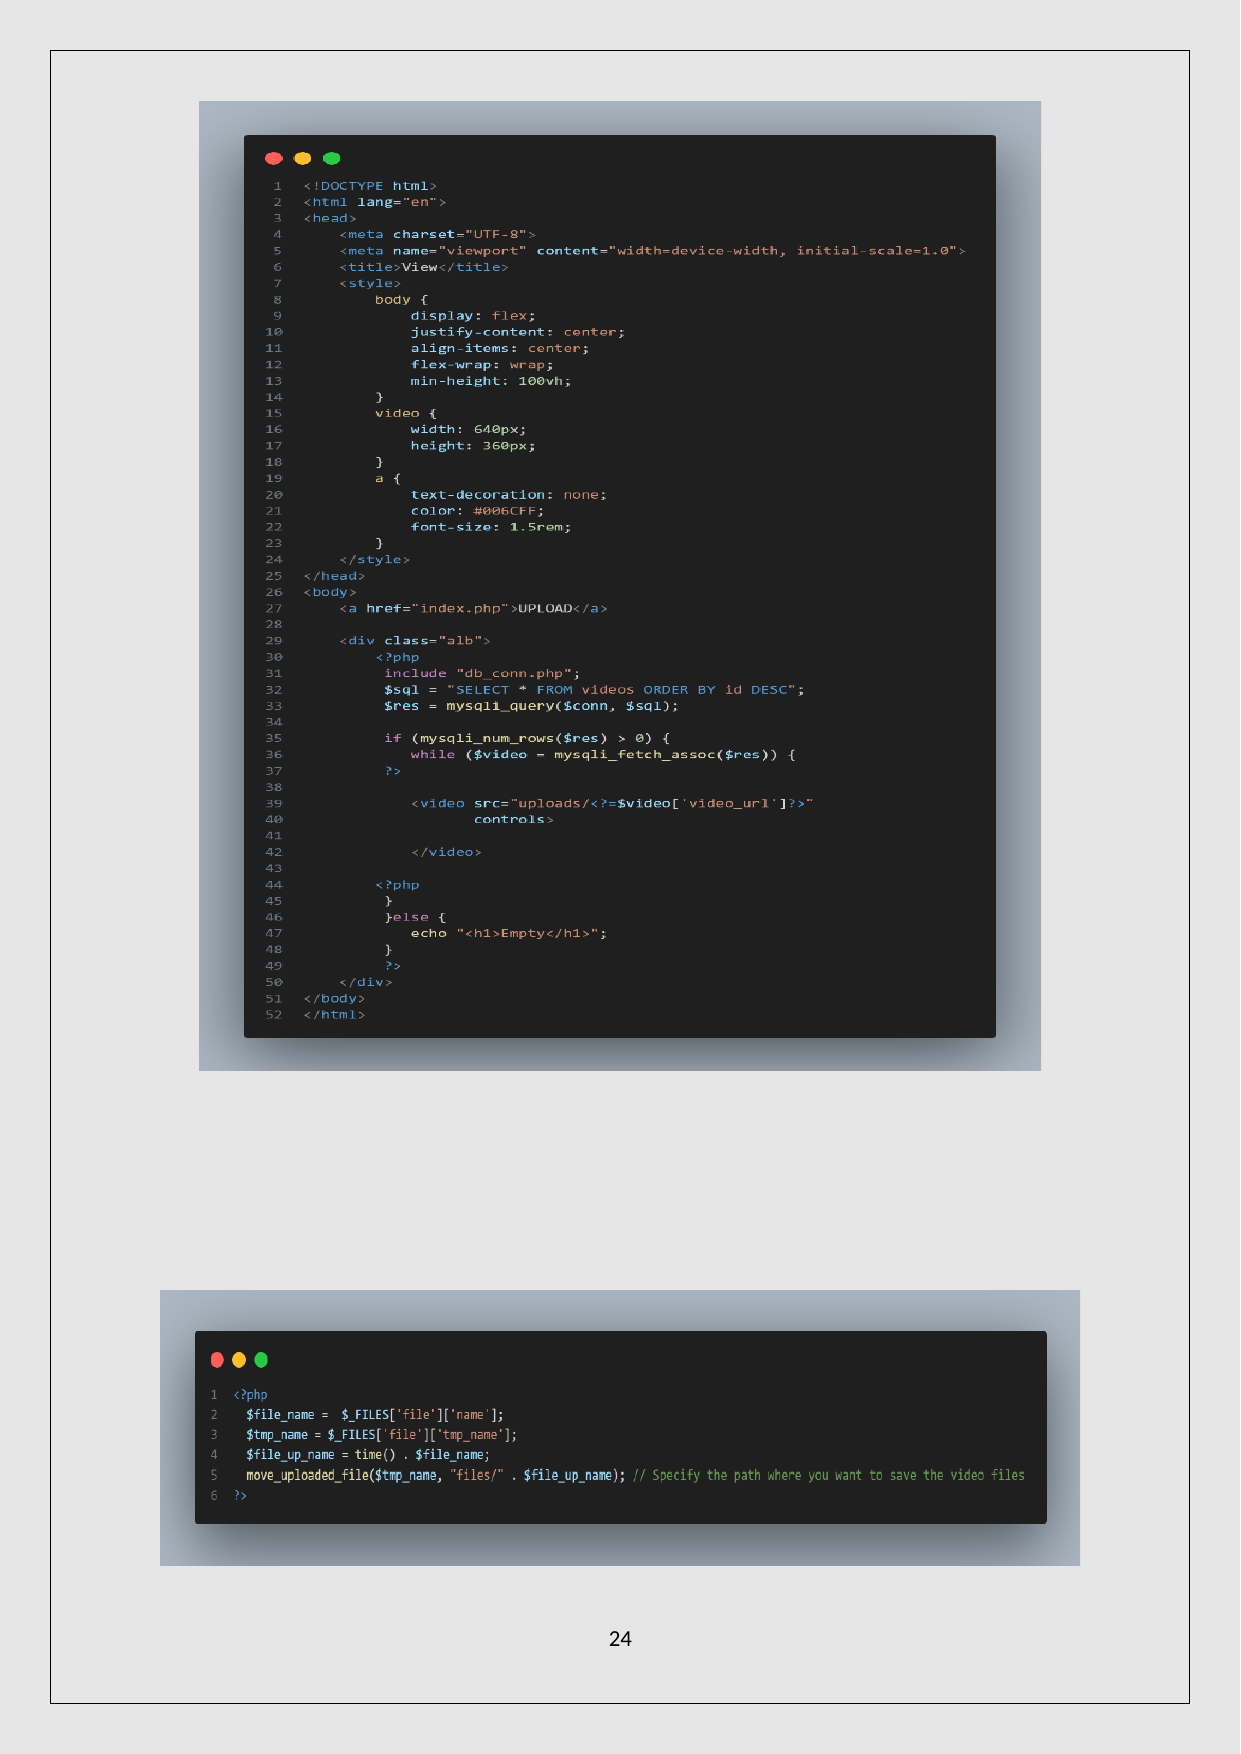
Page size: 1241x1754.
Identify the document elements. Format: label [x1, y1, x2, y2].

picture [199, 101, 1042, 1071]
picture [160, 1290, 1081, 1566]
